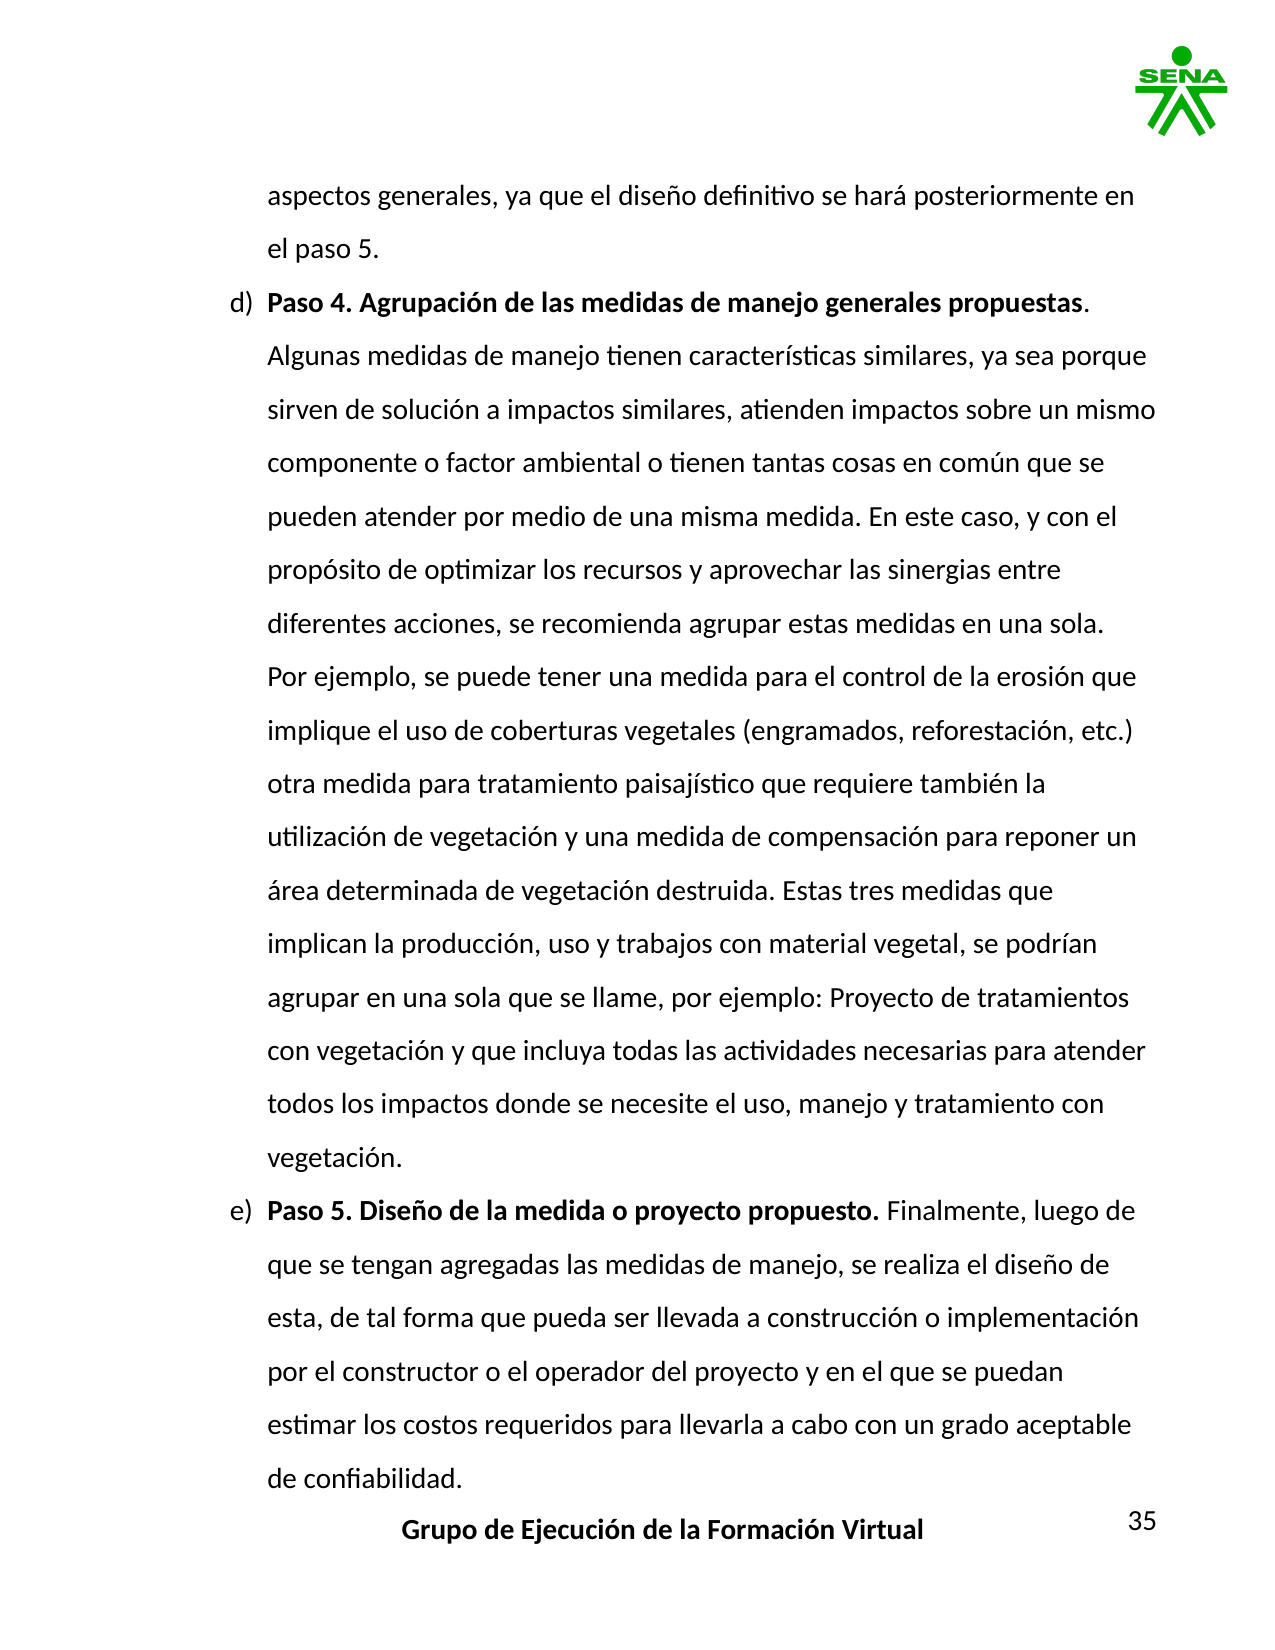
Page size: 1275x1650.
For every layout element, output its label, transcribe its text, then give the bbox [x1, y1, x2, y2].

list Paso 4. Agrupación de las medidas de manejo generales propuestas. Algunas medidas de manejo tienen características similares, ya sea porque sirven de solución a impactos similares, atienden impactos sobre un mismo componente o factor ambiental o tienen tantas cosas en común que se pueden atender por medio de una misma medida. En este caso, y con el propósito de optimizar los recursos y aprovechar las sinergias entre diferentes acciones, se recomienda agrupar estas medidas en una sola. [229, 284, 1157, 640]
list Paso 5. Diseño de la medida o proyecto propuesto. Finalmente, luego de que se tengan agregadas las medidas de manejo, se realiza el diseño de esta, de tal forma que pueda ser llevada a construcción o implementación por el constructor o el operador del proyecto y en el que se puedan estimar los costos requeridos para llevarla a cabo con un grado aceptable de confiabilidad. [229, 1192, 1157, 1495]
list Por ejemplo, se puede tener una medida para el control de la erosión que implique el uso de coberturas vegetales (engramados, reforestación, etc.) otra medida para tratamiento paisajístico que requiere también la utilización de vegetación y una medida de compensación para reponer un área determinada de vegetación destruida. Estas tres medidas que implican la producción, uso y trabajos con material vegetal, se podrían agrupar en una sola que se llame, por ejemplo: Proyecto de tratamientos con vegetación y que incluya todas las actividades necesarias para atender todos los impactos donde se necesite el uso, manejo y tratamiento con vegetación. [267, 658, 1157, 1175]
picture [1135, 46, 1228, 136]
